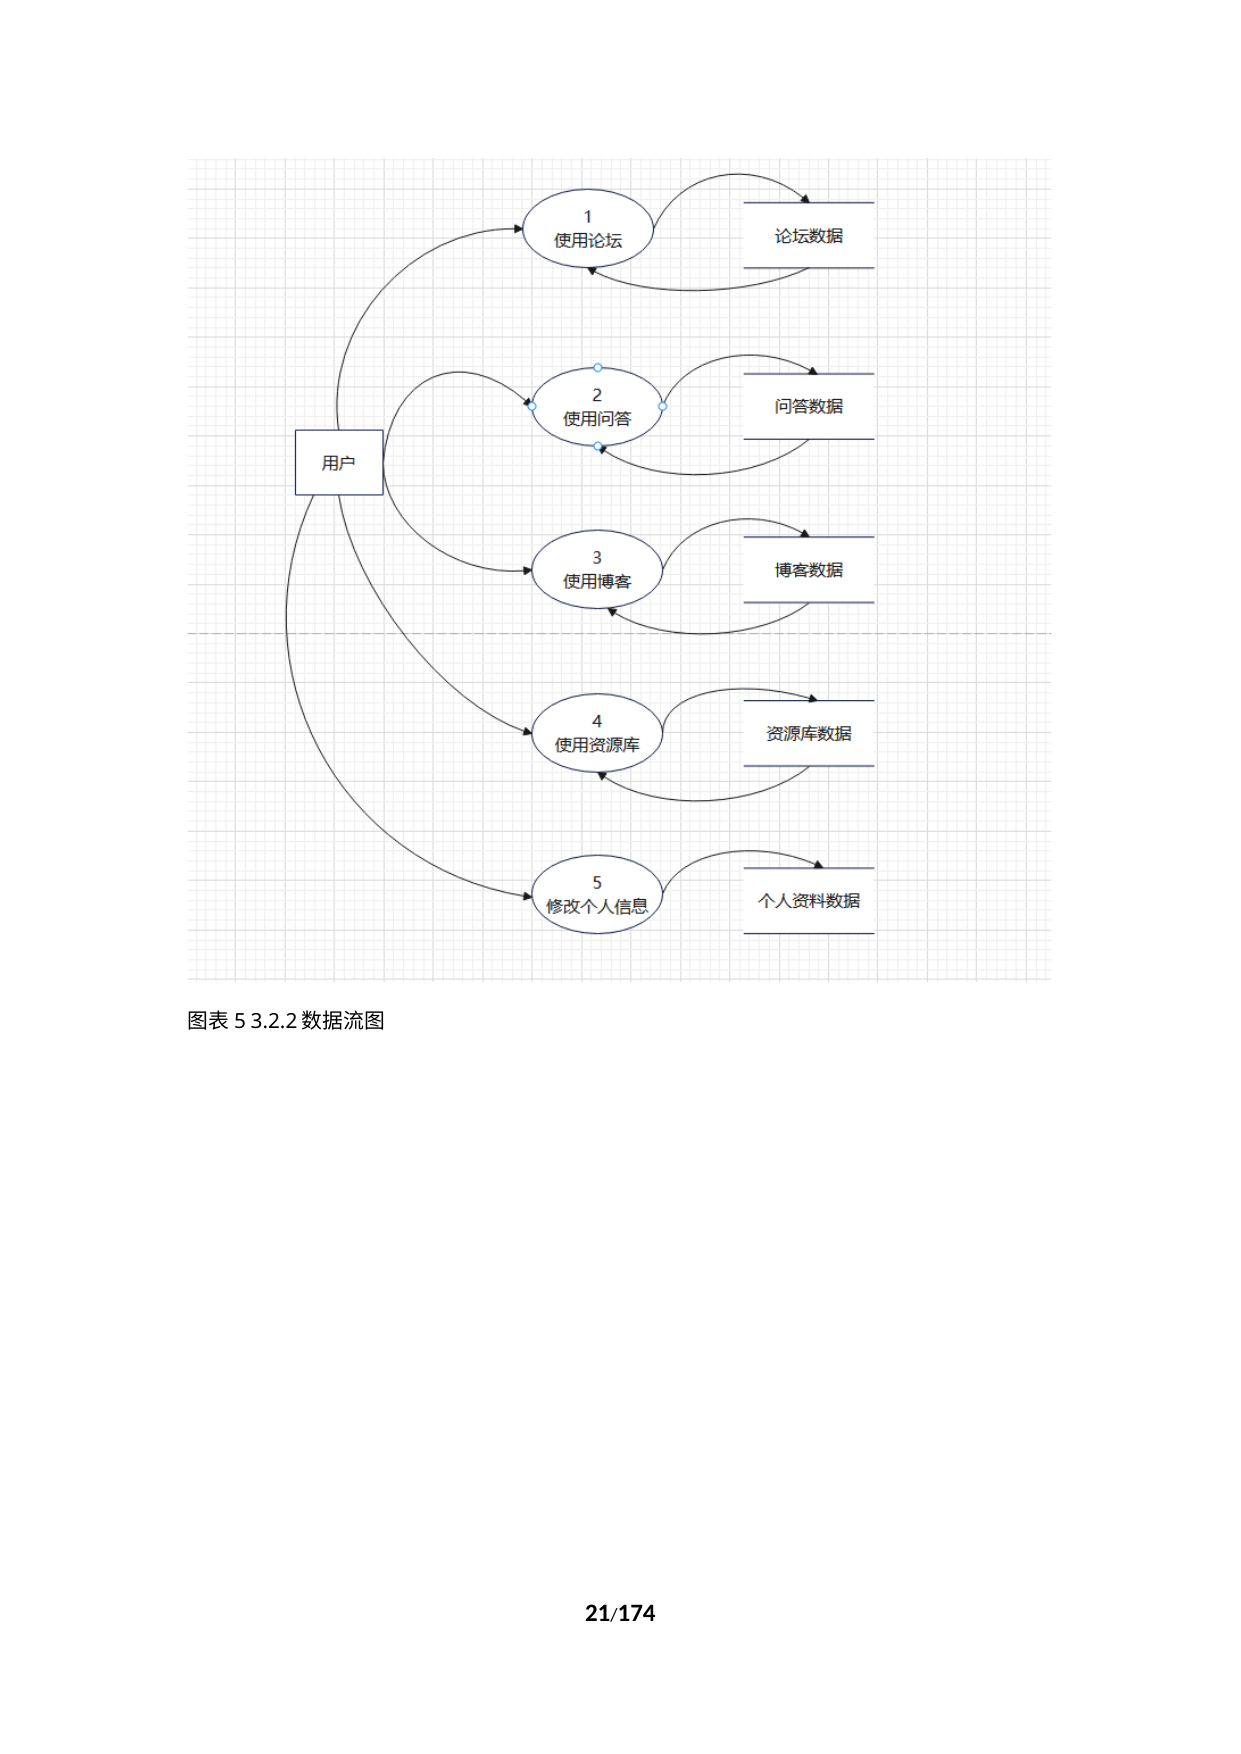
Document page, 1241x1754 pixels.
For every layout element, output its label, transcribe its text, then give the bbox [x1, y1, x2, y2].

picture [187, 158, 1052, 982]
text 图表 5 3.2.2数据流图 [187, 1003, 1053, 1036]
